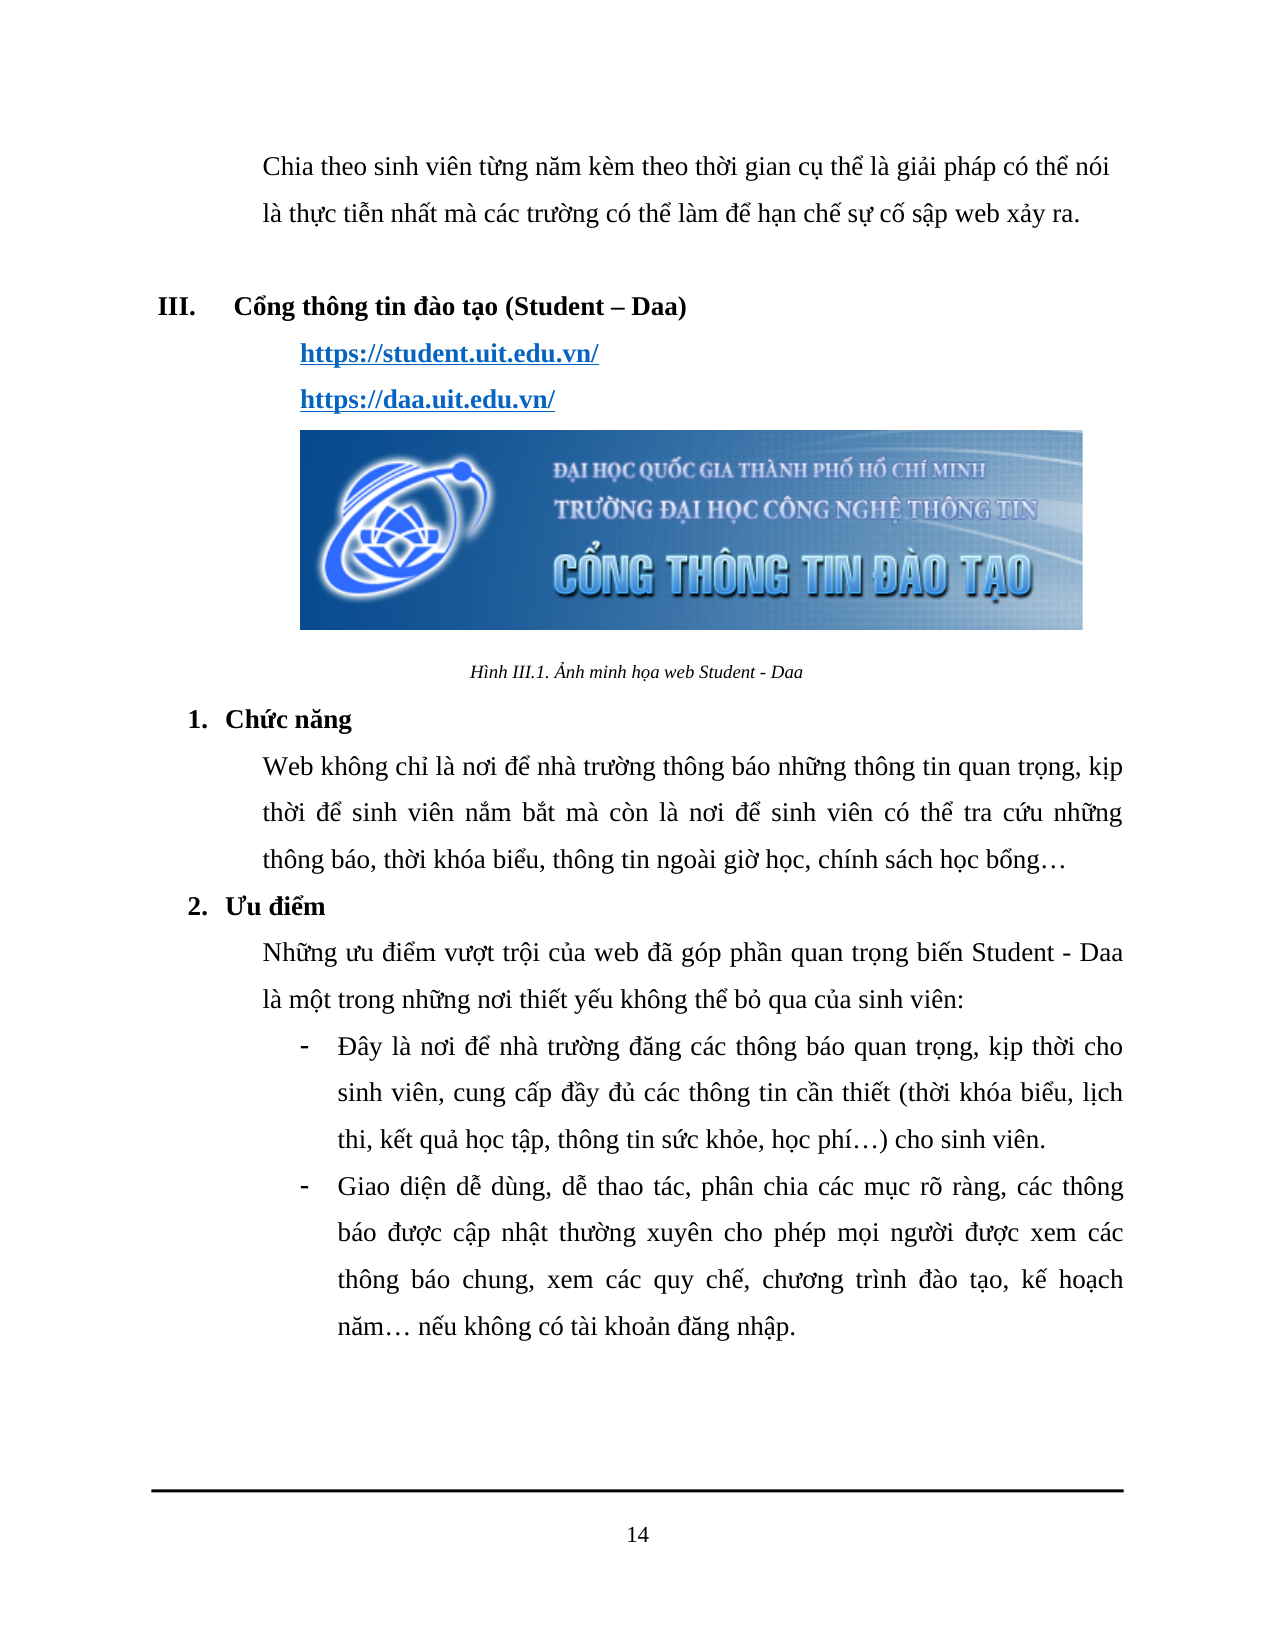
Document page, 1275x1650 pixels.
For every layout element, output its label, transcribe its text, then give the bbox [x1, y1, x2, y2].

list Ưu điểm [187, 889, 1125, 921]
list Cổng thông tin đào tạo (Student – Daa) [196, 290, 1125, 321]
list Đây là nơi để nhà trường đăng các thông báo quan trọng, kịp thời cho sinh viên, cung cấp đầy đủ các thông tin cần thiết (thời khóa biểu, lịch thi, kết quả học tập, thông tin sức khỏe, học phí…) cho sinh viên. [300, 1029, 1125, 1154]
list Những ưu điểm vượt trội của web đã góp phần quan trọng biến Student - Daa là một trong những nơi thiết yếu không thể bỏ qua của sinh viên: [262, 936, 1125, 1014]
list Chức năng [187, 703, 1125, 734]
list Giao diện dễ dùng, dễ thao tác, phân chia các mục rõ ràng, các thông báo được cập nhật thường xuyên cho phép mọi người được xem các thông báo chung, xem các quy chế, chương trình đào tạo, kế hoạch năm… nếu không có tài khoản đăng nhập. [300, 1170, 1125, 1341]
text Hình III.1. Ảnh minh họa web Student - Daa [150, 661, 1125, 682]
list https://student.uit.edu.vn/ [300, 337, 1125, 368]
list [225, 150, 1125, 228]
list Web không chỉ là nơi để nhà trường thông báo những thông tin quan trọng, kịp thời để sinh viên nắm bắt mà còn là nơi để sinh viên có thể tra cứu những thông báo, thời khóa biểu, thông tin ngoài giờ học, chính sách học bổng… [262, 749, 1125, 874]
picture [300, 430, 1083, 630]
list https://daa.uit.edu.vn/ [300, 383, 1125, 414]
